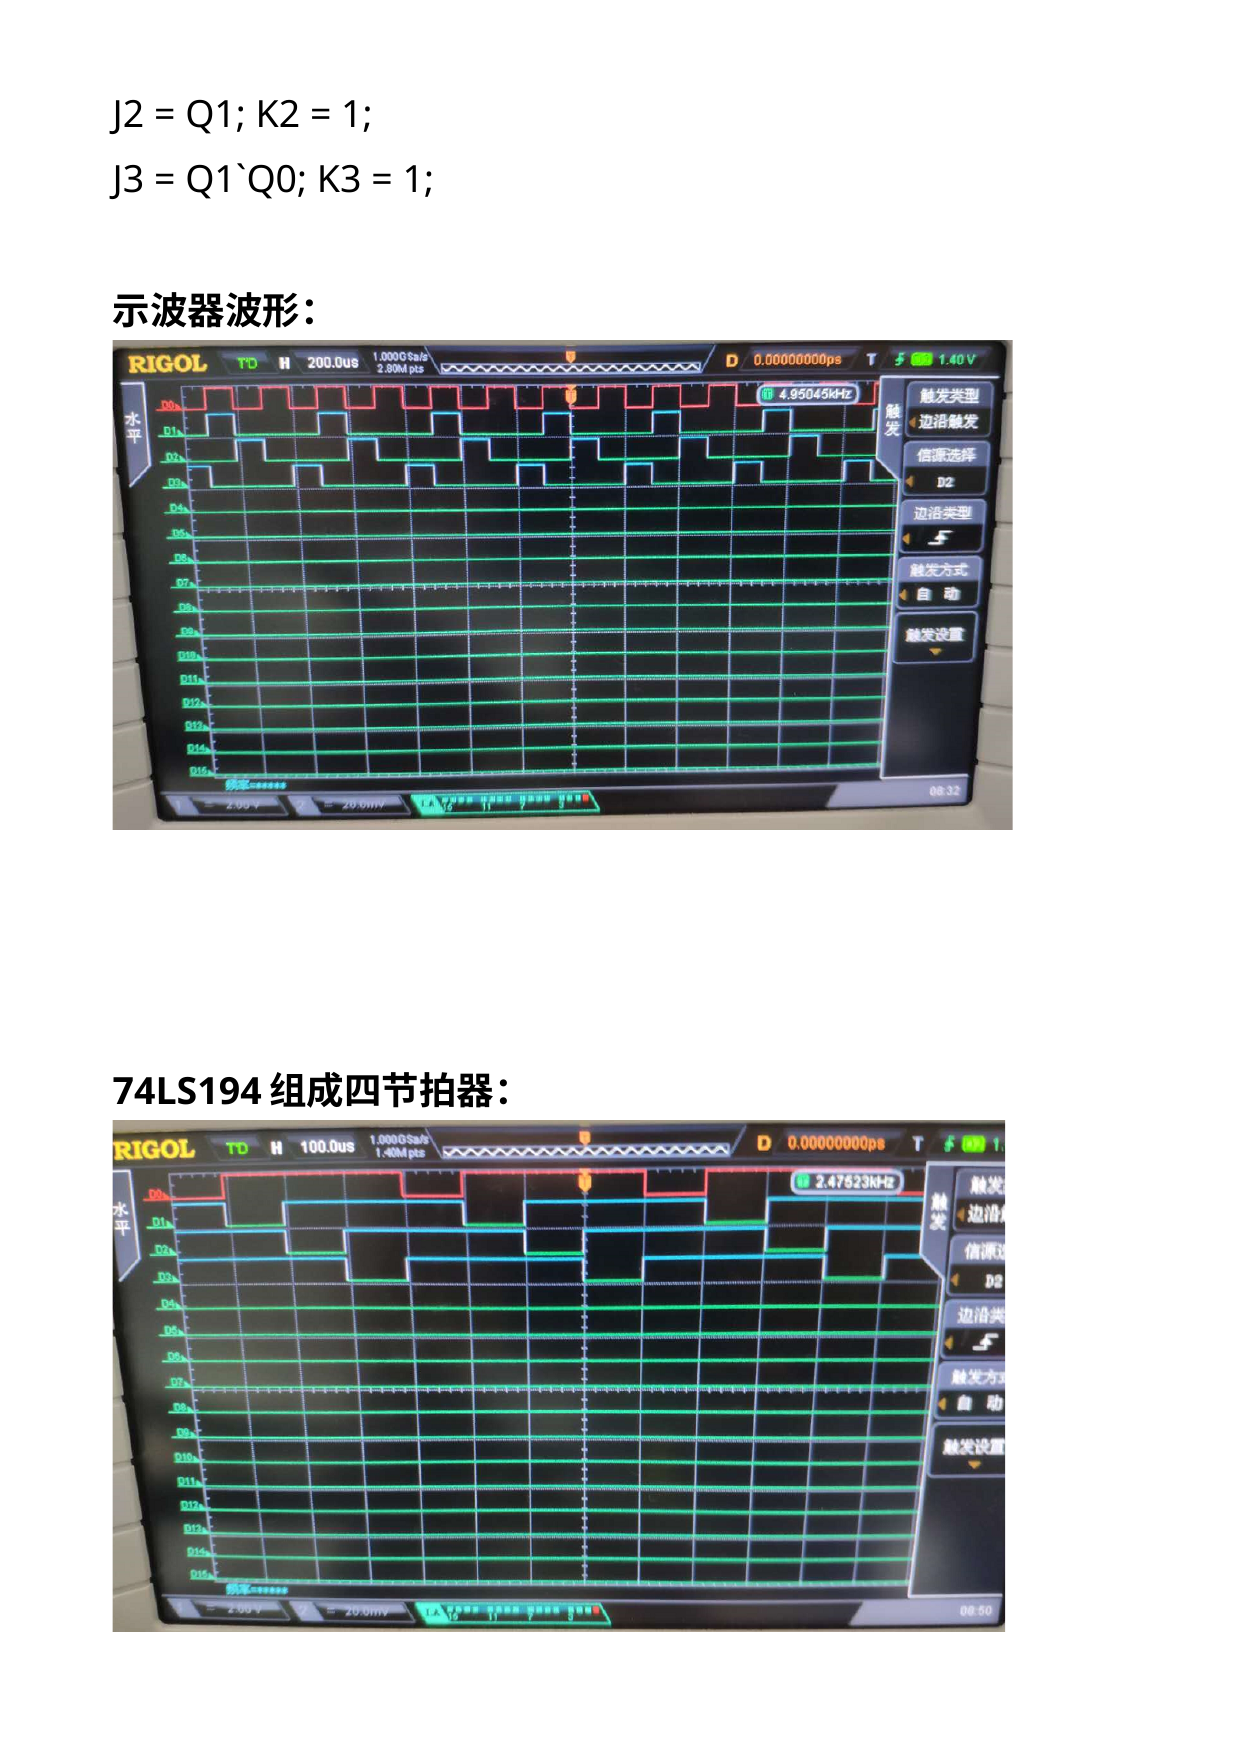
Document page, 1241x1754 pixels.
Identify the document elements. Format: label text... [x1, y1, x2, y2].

list 示波器波形： [112, 276, 1165, 341]
picture [112, 1120, 1005, 1632]
list J3 = Q1`Q0; K3 = 1; [112, 146, 1165, 211]
picture [112, 340, 1013, 830]
list J2 = Q1; K2 = 1; [112, 81, 1165, 146]
list 74LS194组成四节拍器： [112, 1056, 1165, 1121]
